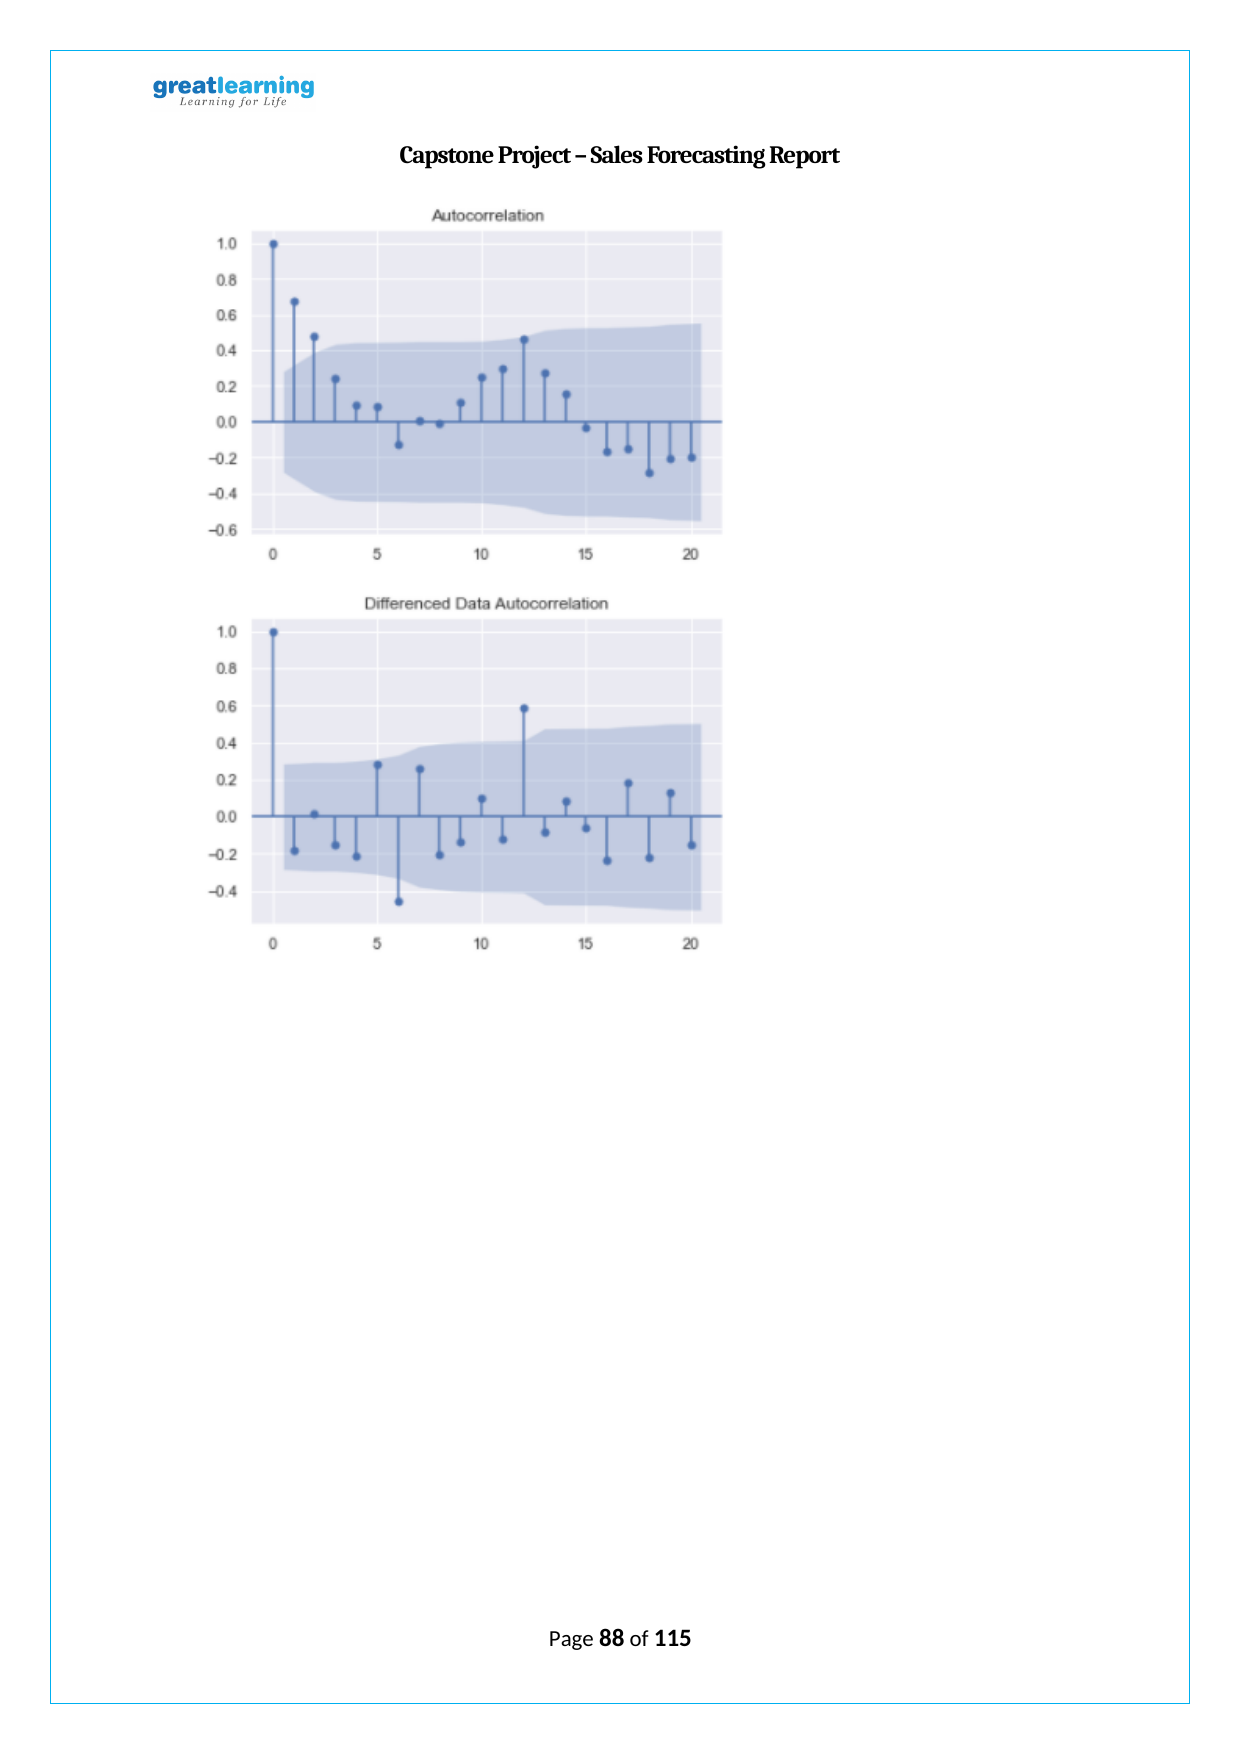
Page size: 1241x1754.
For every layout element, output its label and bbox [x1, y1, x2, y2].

picture [194, 197, 762, 962]
picture [150, 73, 316, 112]
